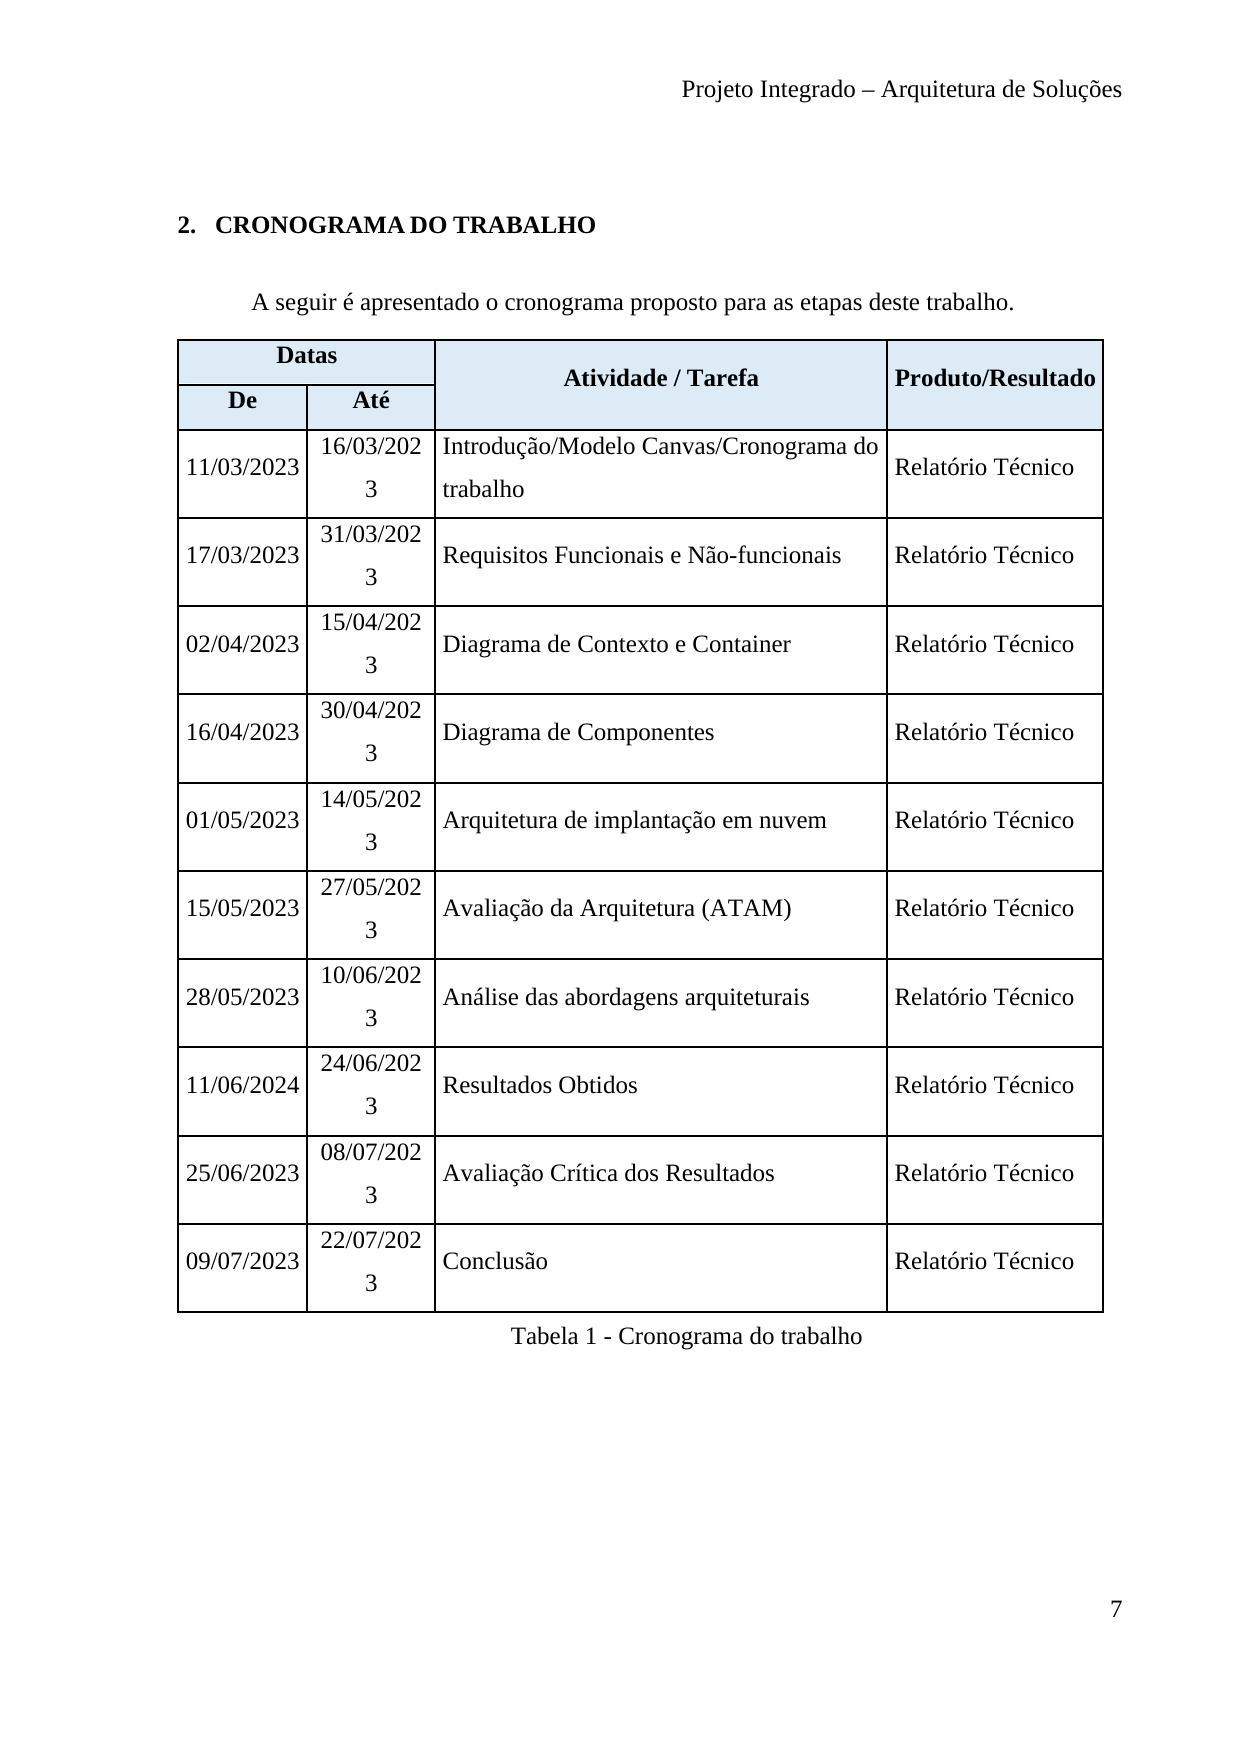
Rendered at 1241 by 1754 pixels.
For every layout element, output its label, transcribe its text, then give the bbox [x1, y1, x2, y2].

table_cell 25/06/2023 [179, 1137, 306, 1223]
table_cell Avaliação da Arquitetura (ATAM) [436, 872, 886, 958]
table_cell Relatório Técnico [888, 784, 1102, 870]
table_header Datas [179, 341, 434, 383]
table_cell 17/03/2023 [179, 519, 306, 605]
table_cell 27/05/2023 [308, 872, 434, 958]
table_cell Relatório Técnico [888, 1225, 1102, 1311]
table_cell 30/04/2023 [308, 695, 434, 782]
text Tabela 1 - Cronograma do trabalho [177, 1321, 1122, 1350]
table_cell Relatório Técnico [888, 1137, 1102, 1223]
table_cell Avaliação Crítica dos Resultados [436, 1137, 886, 1223]
table_cell 11/03/2023 [179, 431, 306, 517]
table_cell 15/05/2023 [179, 872, 306, 958]
table_cell Relatório Técnico [888, 695, 1102, 782]
table_cell 16/04/2023 [179, 695, 306, 782]
table_cell Até [308, 386, 434, 429]
table_header Produto/Resultado [888, 341, 1102, 429]
table_cell 22/07/2023 [308, 1225, 434, 1311]
table_cell 08/07/2023 [308, 1137, 434, 1223]
table_cell De [179, 386, 306, 429]
text A seguir é apresentado o cronograma proposto para as etapas deste trabalho. [177, 287, 1122, 316]
table_cell Relatório Técnico [888, 607, 1102, 693]
table_cell Relatório Técnico [888, 519, 1102, 605]
table_cell Requisitos Funcionais e Não-funcionais [436, 519, 886, 605]
table_cell Relatório Técnico [888, 960, 1102, 1046]
table_cell Conclusão [436, 1225, 886, 1311]
table_cell Introdução/Modelo Canvas/Cronograma do trabalho [436, 431, 886, 517]
table_cell Arquitetura de implantação em nuvem [436, 784, 886, 870]
table_cell Diagrama de Componentes [436, 695, 886, 782]
subtitle CRONOGRAMA DO TRABALHO [177, 211, 1122, 239]
table_cell 31/03/2023 [308, 519, 434, 605]
table_cell 28/05/2023 [179, 960, 306, 1046]
table_cell 10/06/2023 [308, 960, 434, 1046]
table_cell Resultados Obtidos [436, 1048, 886, 1134]
table_cell 14/05/2023 [308, 784, 434, 870]
table_cell Relatório Técnico [888, 431, 1102, 517]
table_cell 11/06/2024 [179, 1048, 306, 1134]
table_cell Relatório Técnico [888, 1048, 1102, 1134]
table_cell Análise das abordagens arquiteturais [436, 960, 886, 1046]
table_cell 15/04/2023 [308, 607, 434, 693]
table_cell 02/04/2023 [179, 607, 306, 693]
table_cell 09/07/2023 [179, 1225, 306, 1311]
table_cell 16/03/2023 [308, 431, 434, 517]
table_cell 24/06/2023 [308, 1048, 434, 1134]
table_cell 01/05/2023 [179, 784, 306, 870]
table_cell Relatório Técnico [888, 872, 1102, 958]
table_header Atividade / Tarefa [436, 341, 886, 429]
table_cell Diagrama de Contexto e Container [436, 607, 886, 693]
